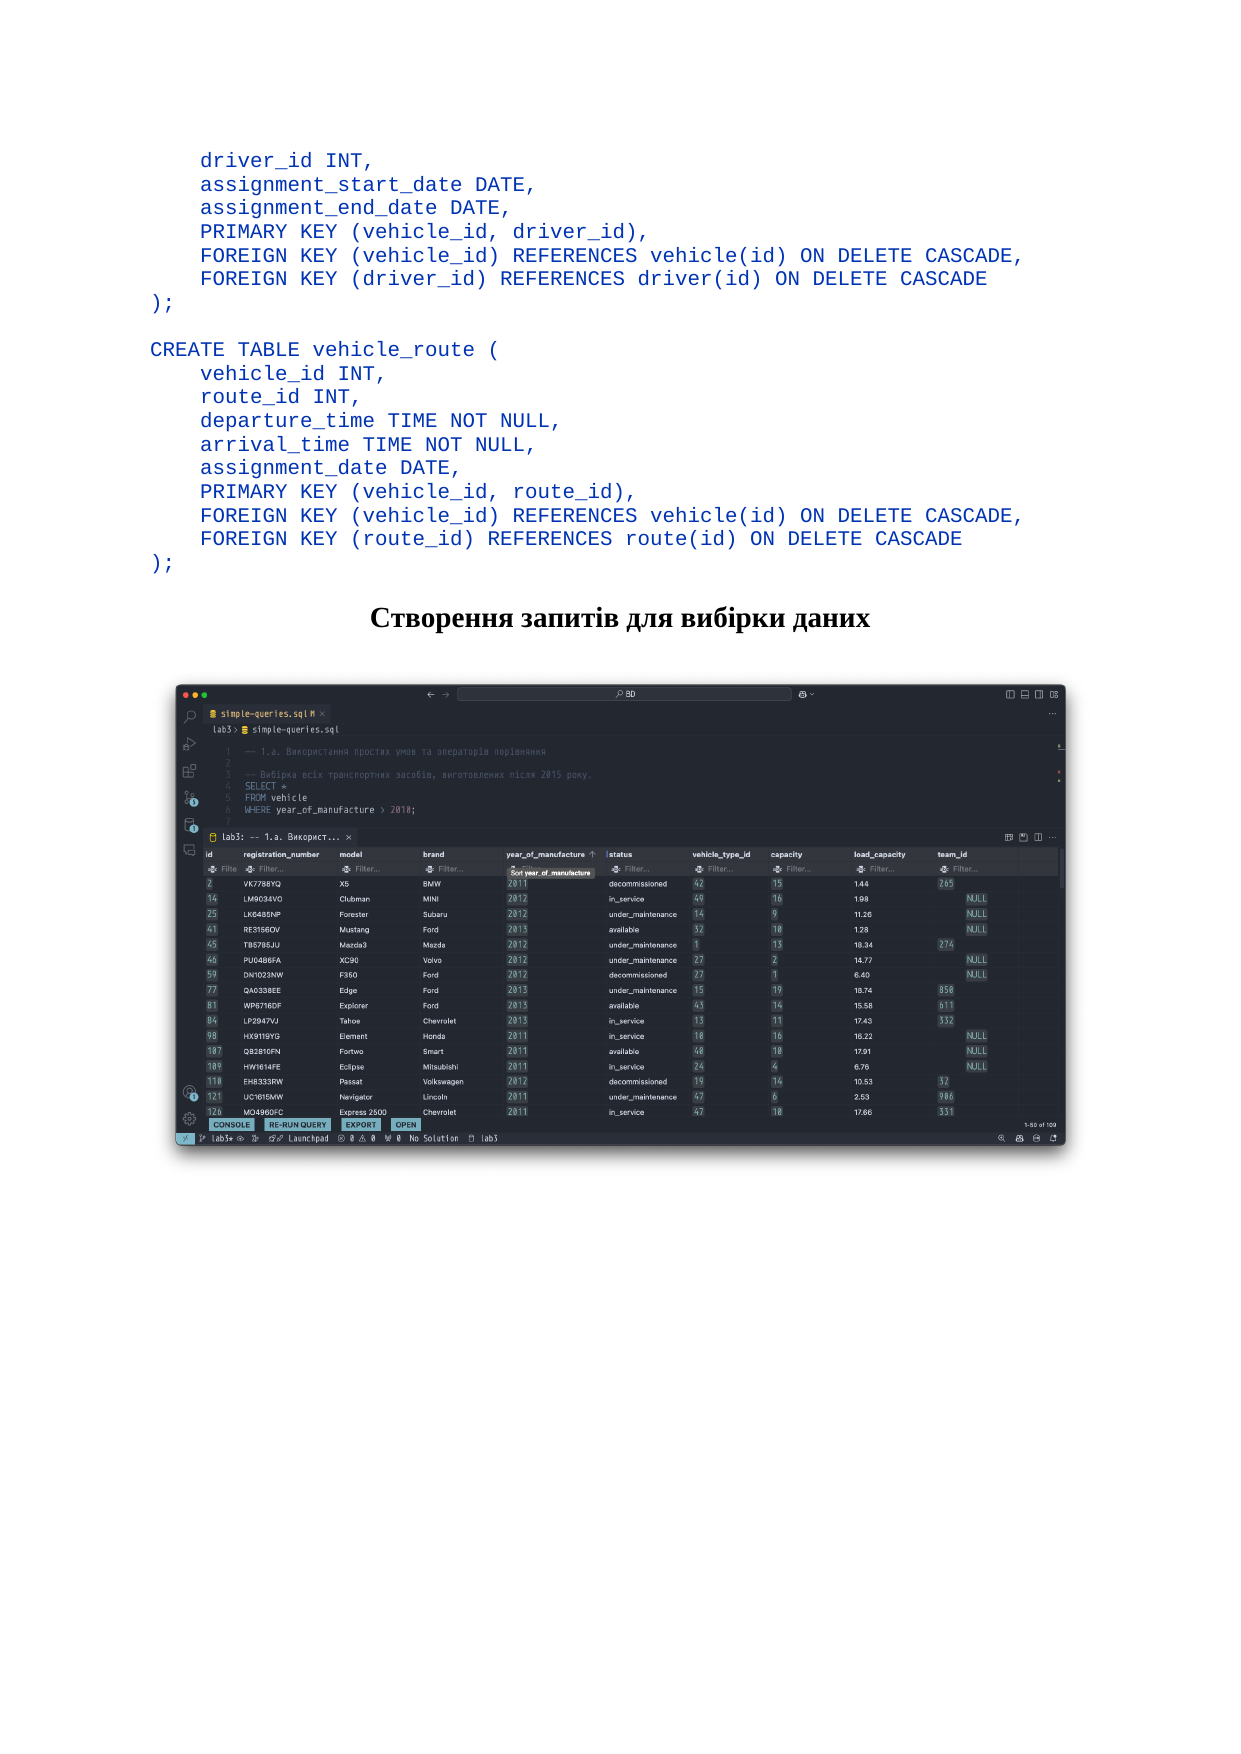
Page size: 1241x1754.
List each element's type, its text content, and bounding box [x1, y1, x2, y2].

text Створення запитів для вибірки даних [150, 601, 1090, 634]
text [150, 244, 1090, 268]
text PRIMARY KEY (vehicle_id, driver_id), [150, 221, 1090, 244]
text assignment_start_date DATE, [150, 174, 1090, 197]
text assignment_date DATE, [150, 457, 1090, 481]
text departure_time TIME NOT NULL, [150, 410, 1090, 434]
text PRIMARY KEY (vehicle_id, route_id), [150, 481, 1090, 505]
text FOREIGN KEY (route_id) REFERENCES route(id) ON DELETE CASCADE [150, 528, 1090, 552]
text arrival_time TIME NOT NULL, [150, 434, 1090, 457]
text ); [150, 292, 1090, 316]
text driver_id INT, [150, 150, 1090, 174]
text vehicle_id INT, [150, 363, 1090, 386]
text FOREIGN KEY (driver_id) REFERENCES driver(id) ON DELETE CASCADE [150, 268, 1090, 292]
text ); [150, 552, 1090, 576]
picture [150, 667, 1091, 1179]
text assignment_end_date DATE, [150, 197, 1090, 221]
text route_id INT, [150, 386, 1090, 410]
text CREATE TABLE vehicle_route ( [150, 339, 1090, 363]
text FOREIGN KEY (vehicle_id) REFERENCES vehicle(id) ON DELETE CASCADE, [150, 505, 1090, 528]
